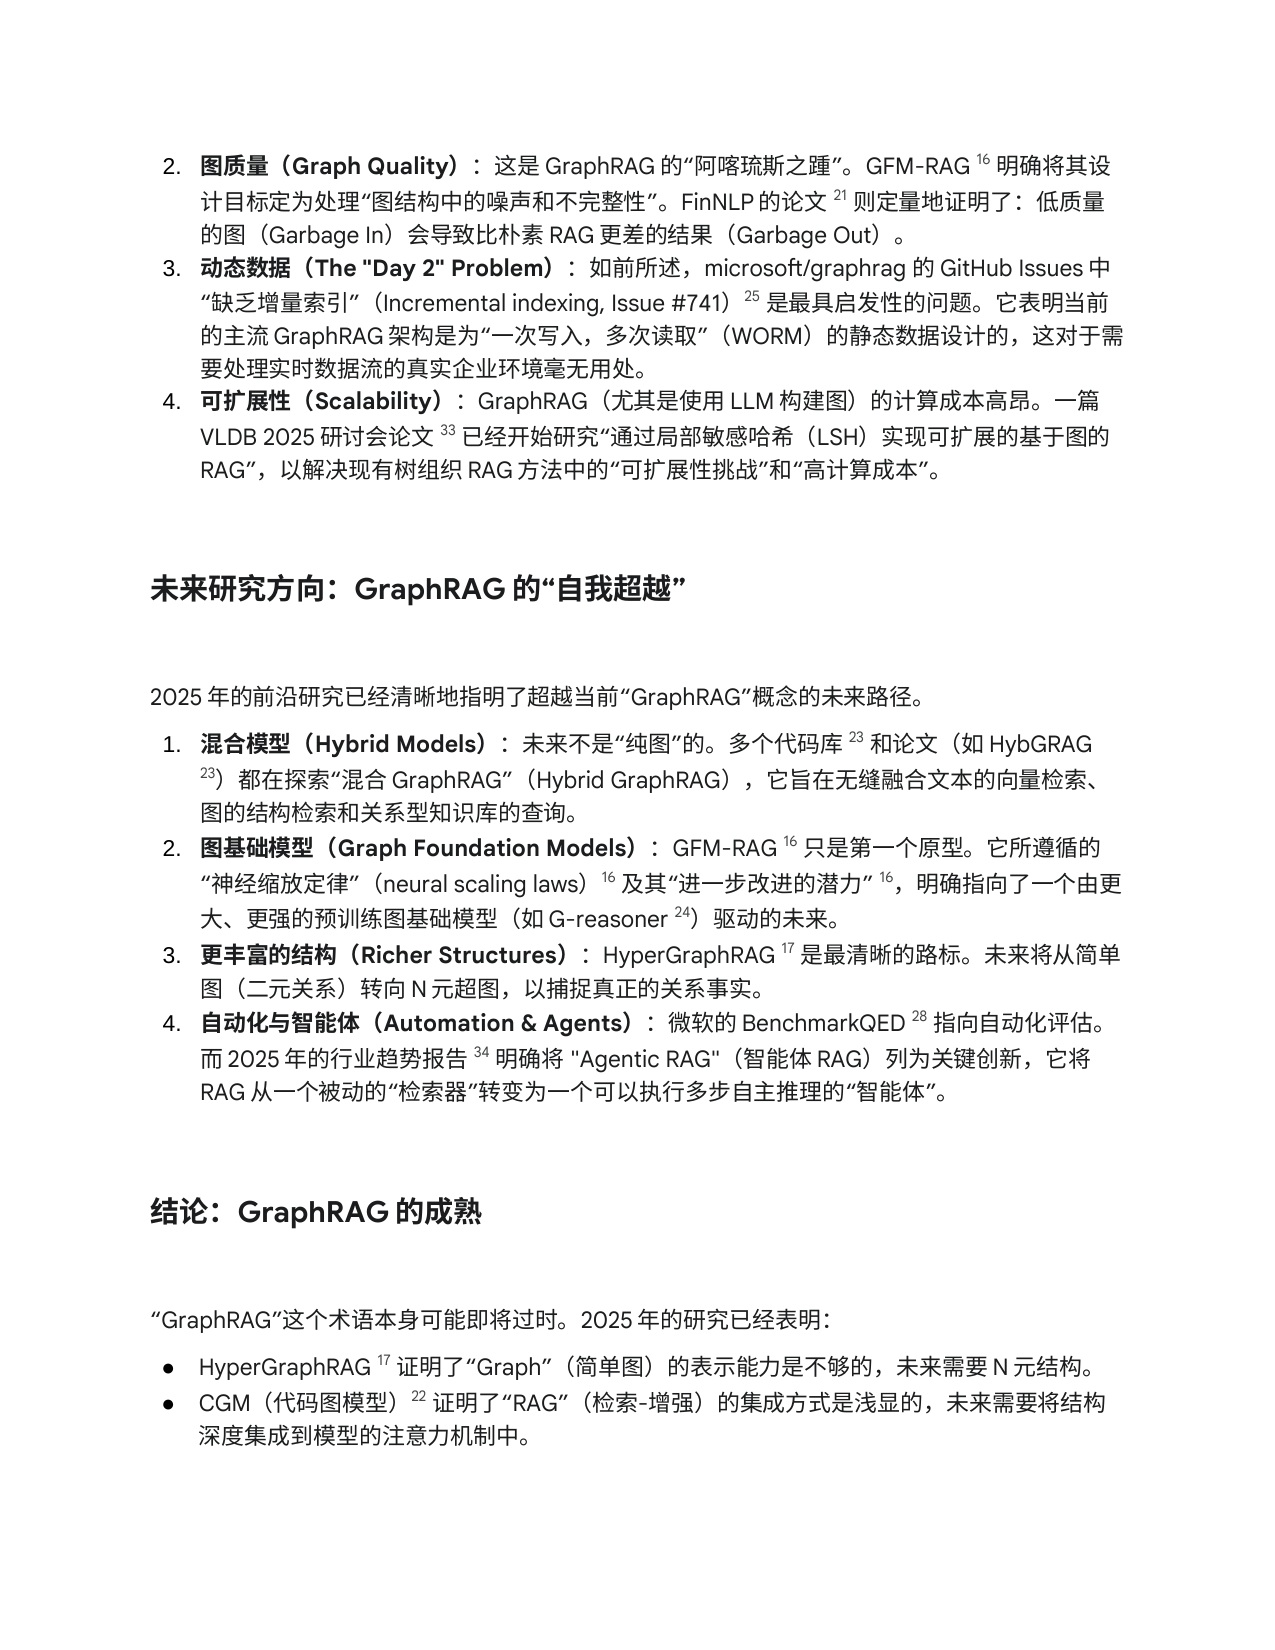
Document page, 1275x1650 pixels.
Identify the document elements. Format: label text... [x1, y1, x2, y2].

subtitle 未来研究方向：GraphRAG的“自我超越” [150, 571, 1125, 608]
list 混合模型（Hybrid Models）：未来不是“纯图”的。多个代码库 23 和论文（如HybGRAG 23）都在探索“混合GraphRAG”（Hybrid GraphRAG），它旨在无缝融合文本的向量检索、图的结构检索和关系型知识库的查询。 [162, 728, 1125, 828]
list 动态数据（The "Day 2" Problem）：如前所述，microsoft/graphrag 的GitHub Issues中“缺乏增量索引”（Incremental indexing, Issue #741）25 是最具启发性的问题。它表明当前的主流GraphRAG架构是为“一次写入，多次读取”（WORM）的静态数据设计的，这对于需要处理实时数据流的真实企业环境毫无用处。 [162, 254, 1125, 384]
text 2025年的前沿研究已经清晰地指明了超越当前“GraphRAG”概念的未来路径。 [150, 683, 1125, 712]
subtitle 结论：GraphRAG的成熟 [150, 1194, 1125, 1231]
list 更丰富的结构（Richer Structures）：HyperGraphRAG 17 是最清晰的路标。未来将从简单图（二元关系）转向N元超图，以捕捉真正的关系事实。 [162, 939, 1125, 1003]
text “GraphRAG”这个术语本身可能即将过时。2025年的研究已经表明： [150, 1306, 1125, 1334]
list 图基础模型（Graph Foundation Models）：GFM-RAG 16 只是第一个原型。它所遵循的“神经缩放定律”（neural scaling laws）16 及其“进一步改进的潜力” 16，明确指向了一个由更大、更强的预训练图基础模型（如G-reasoner 24）驱动的未来。 [162, 832, 1125, 935]
list CGM（代码图模型）22 证明了“RAG”（检索-增强）的集成方式是浅显的，未来需要将结构深度集成到模型的注意力机制中。 [161, 1387, 1125, 1451]
list HyperGraphRAG 17 证明了“Graph”（简单图）的表示能力是不够的，未来需要N元结构。 [161, 1351, 1125, 1382]
list 可扩展性（Scalability）：GraphRAG（尤其是使用LLM构建图）的计算成本高昂。一篇VLDB 2025研讨会论文 33 已经开始研究“通过局部敏感哈希（LSH）实现可扩展的基于图的RAG”，以解决现有树组织RAG方法中的“可扩展性挑战”和“高计算成本”。 [162, 388, 1125, 485]
list 自动化与智能体（Automation & Agents）：微软的BenchmarkQED 28 指向自动化评估。而2025年的行业趋势报告 34 明确将 "Agentic RAG"（智能体RAG）列为关键创新，它将RAG从一个被动的“检索器”转变为一个可以执行多步自主推理的“智能体”。 [162, 1007, 1125, 1107]
list 图质量（Graph Quality）：这是GraphRAG的“阿喀琉斯之踵”。GFM-RAG 16 明确将其设计目标定为处理“图结构中的噪声和不完整性”。FinNLP的论文 21 则定量地证明了：低质量的图（Garbage In）会导致比朴素RAG更差的结果（Garbage Out）。 [162, 150, 1125, 250]
